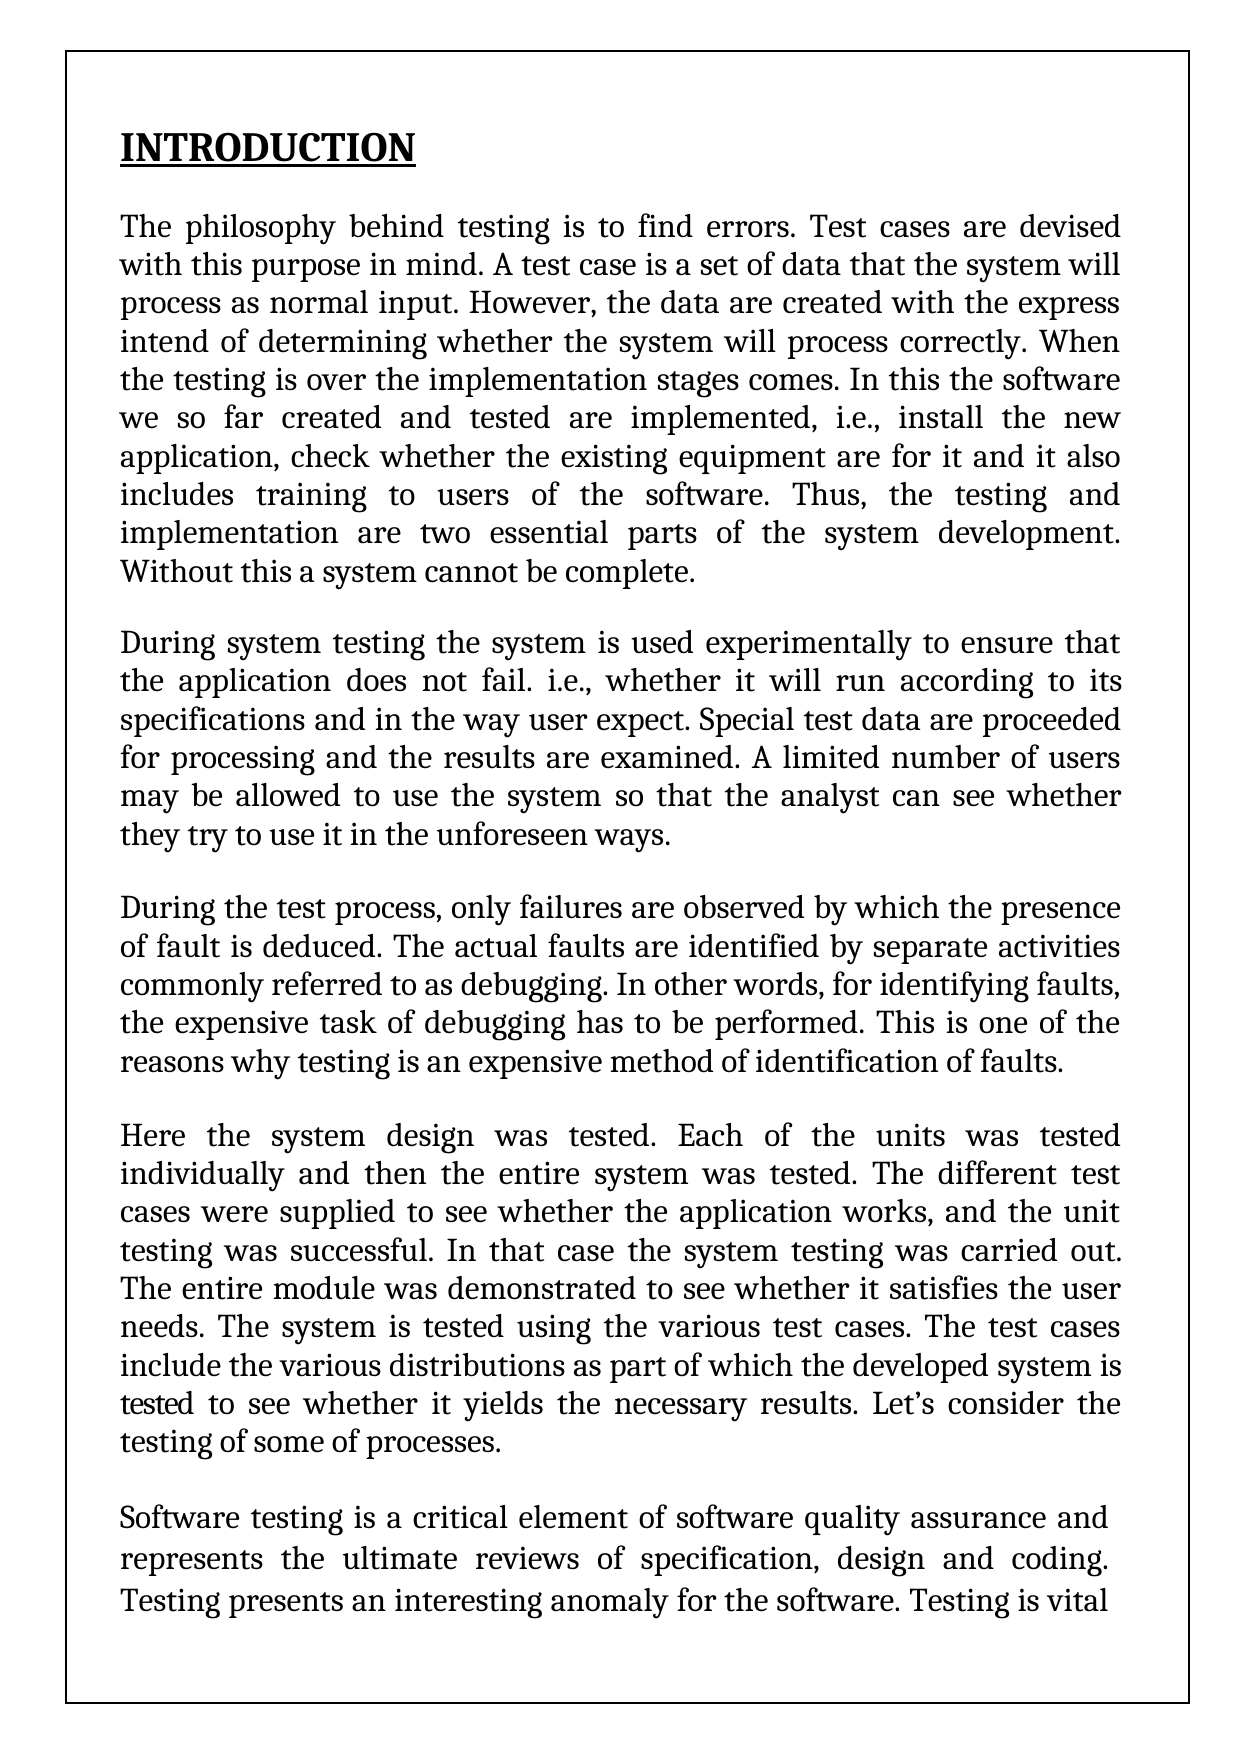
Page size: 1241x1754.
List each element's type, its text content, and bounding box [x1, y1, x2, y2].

text The philosophy behind testing is to find errors. Test cases are devised with this purpose in mind. A test case is a set of data that the system will process as normal input. However, the data are created with the express intend of determining whether the system will process correctly. When the testing is over the implementation stages comes. In this the software we so far created and tested are implemented, i.e., install the new application, check whether the existing equipment are for it and it also includes training to users of the software. Thus, the testing and implementation are two essential parts of the system development. Without this a system cannot be complete. [120, 207, 1122, 591]
text INTRODUCTION [120, 124, 1122, 172]
text Here the system design was tested. Each of the units was tested individually and then the entire system was tested. The different test cases were supplied to see whether the application works, and the unit testing was successful. In that case the system testing was carried out. The entire module was demonstrated to see whether it satisfies the user needs. The system is tested using the various test cases. The test cases include the various distributions as part of which the developed system is tested to see whether it yields the necessary results. Let’s consider the testing of some of processes. [120, 1116, 1122, 1461]
text During the test process, only failures are observed by which the presence of fault is deduced. The actual faults are identified by separate activities commonly referred to as debugging. In other words, for identifying faults, the expensive task of debugging has to be performed. This is one of the reasons why testing is an expensive method of identification of faults. [120, 889, 1122, 1081]
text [120, 1498, 1110, 1619]
text During system testing the system is used experimentally to ensure that the application does not fail. i.e., whether it will run according to its specifications and in the way user expect. Special test data are proceeded for processing and the results are examined. A limited number of users may be allowed to use the system so that the analyst can see whether they try to use it in the unforeseen ways. [120, 623, 1122, 853]
